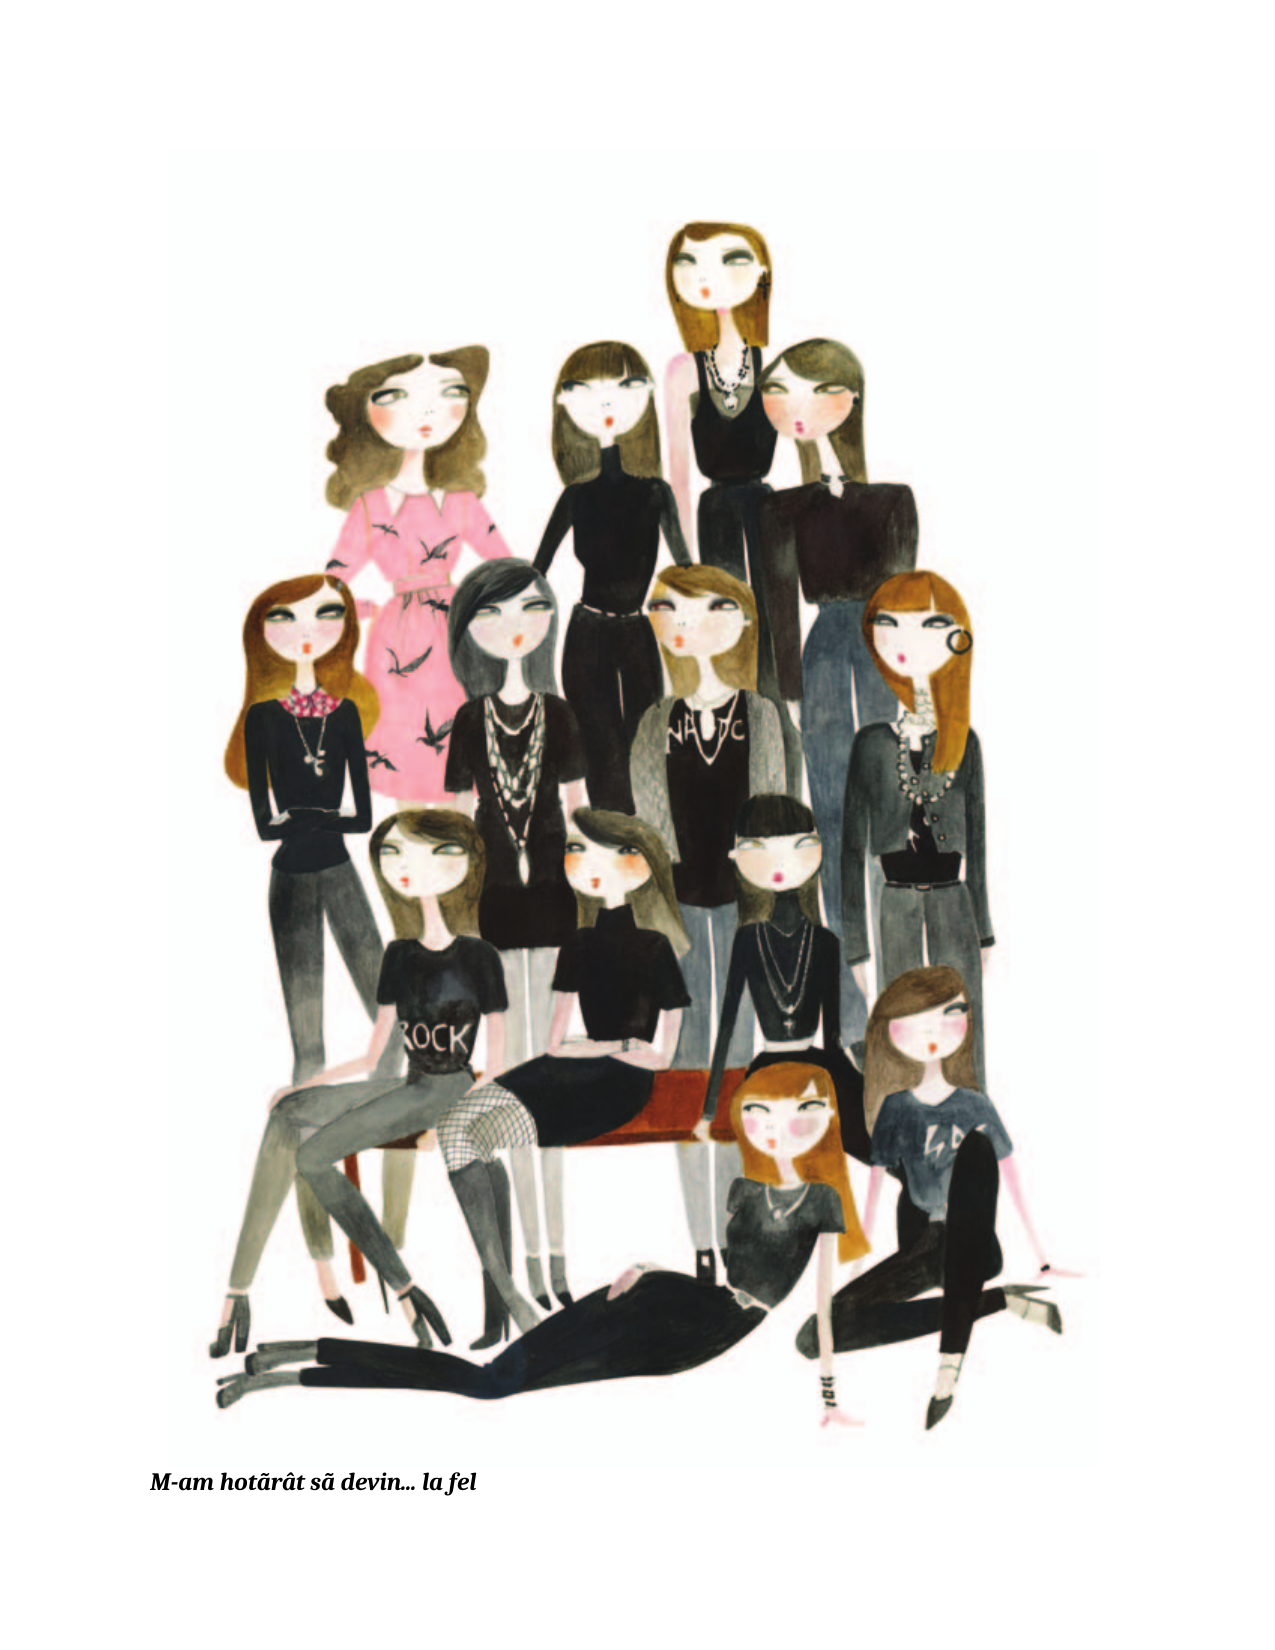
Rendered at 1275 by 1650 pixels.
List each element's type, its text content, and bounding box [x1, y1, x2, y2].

picture [168, 150, 1100, 1467]
text M-am hotãrât sã devin... la fel [150, 1467, 1125, 1497]
